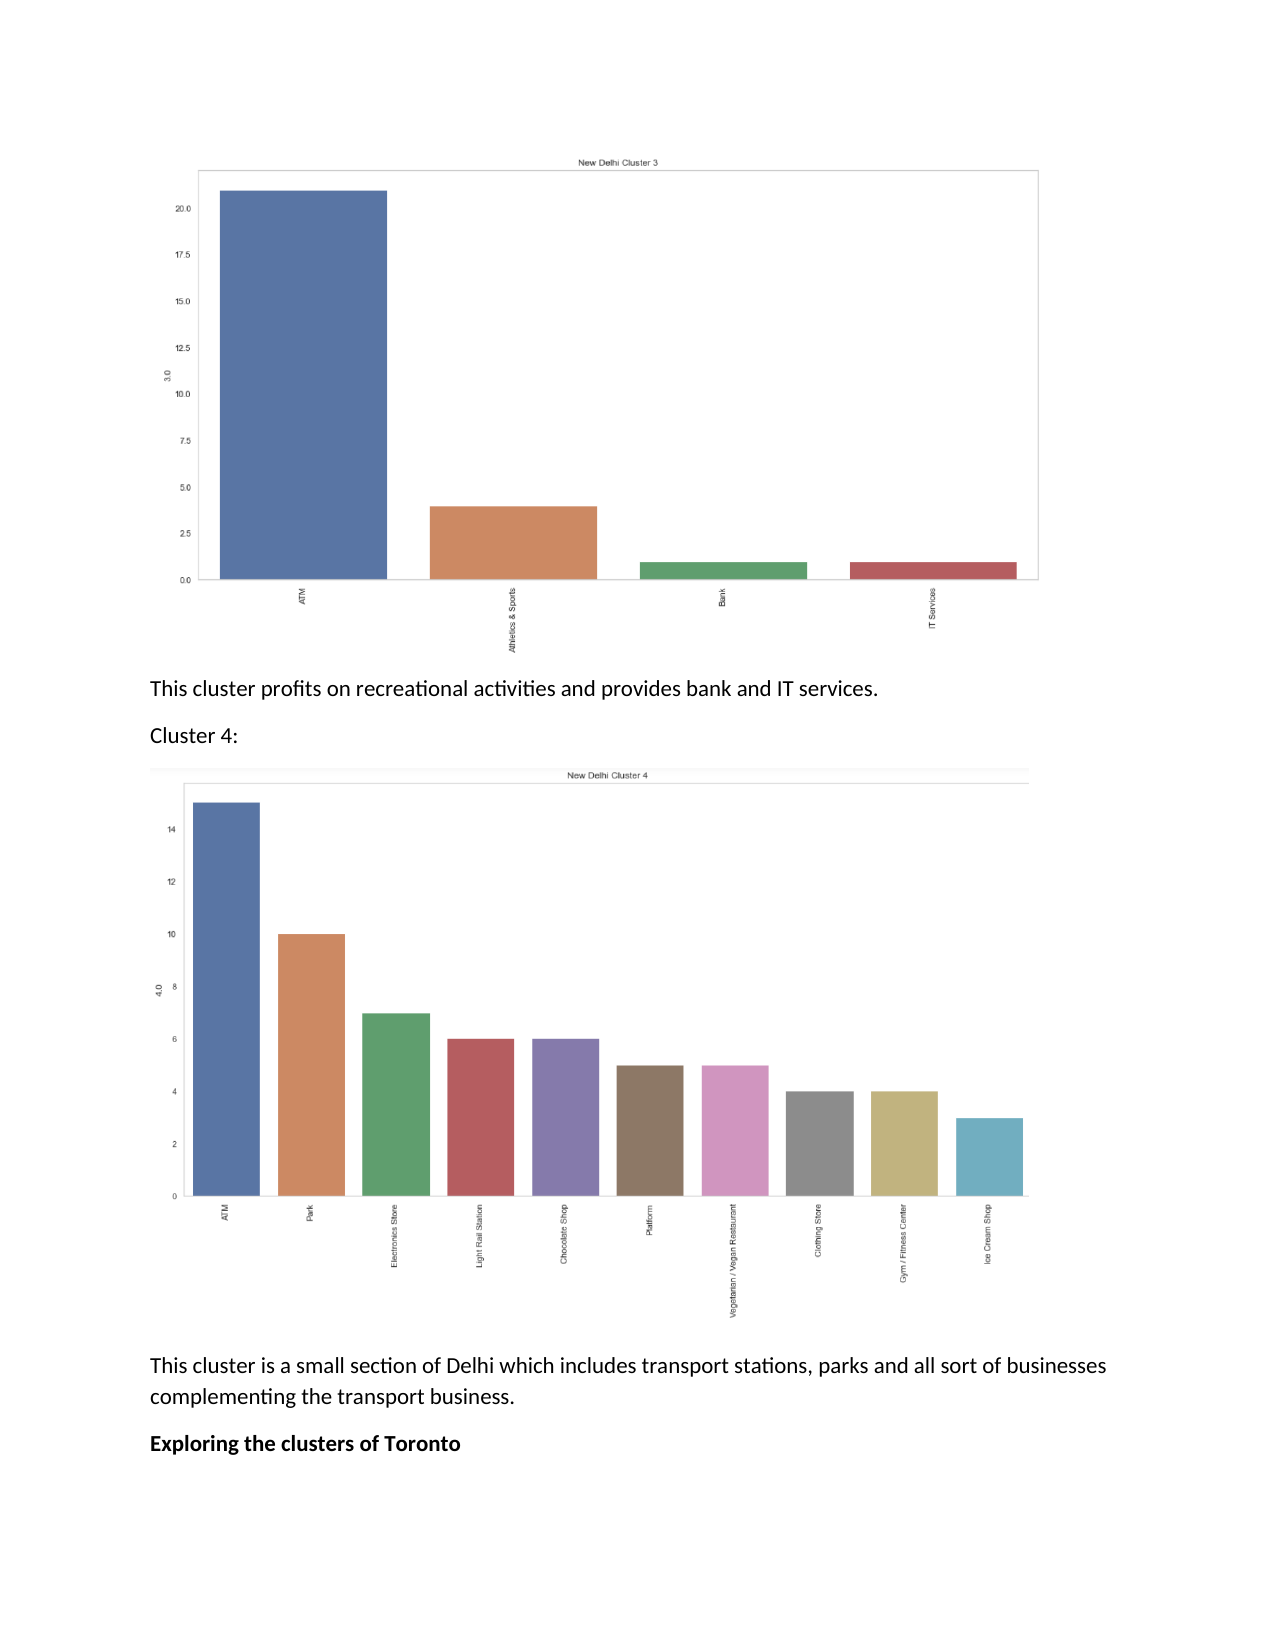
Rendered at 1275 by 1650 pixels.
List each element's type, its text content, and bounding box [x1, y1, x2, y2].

text Exploring the clusters of Toronto [150, 1429, 1125, 1457]
picture [150, 150, 1040, 656]
text This cluster profits on recreational activities and provides bank and IT services. [150, 674, 1125, 703]
text This cluster is a small section of Delhi which includes transport stations, parks and all sort of businesses complementing the transport business. [150, 1352, 1125, 1410]
picture [150, 768, 1029, 1333]
text Cluster 4: [150, 721, 1125, 749]
